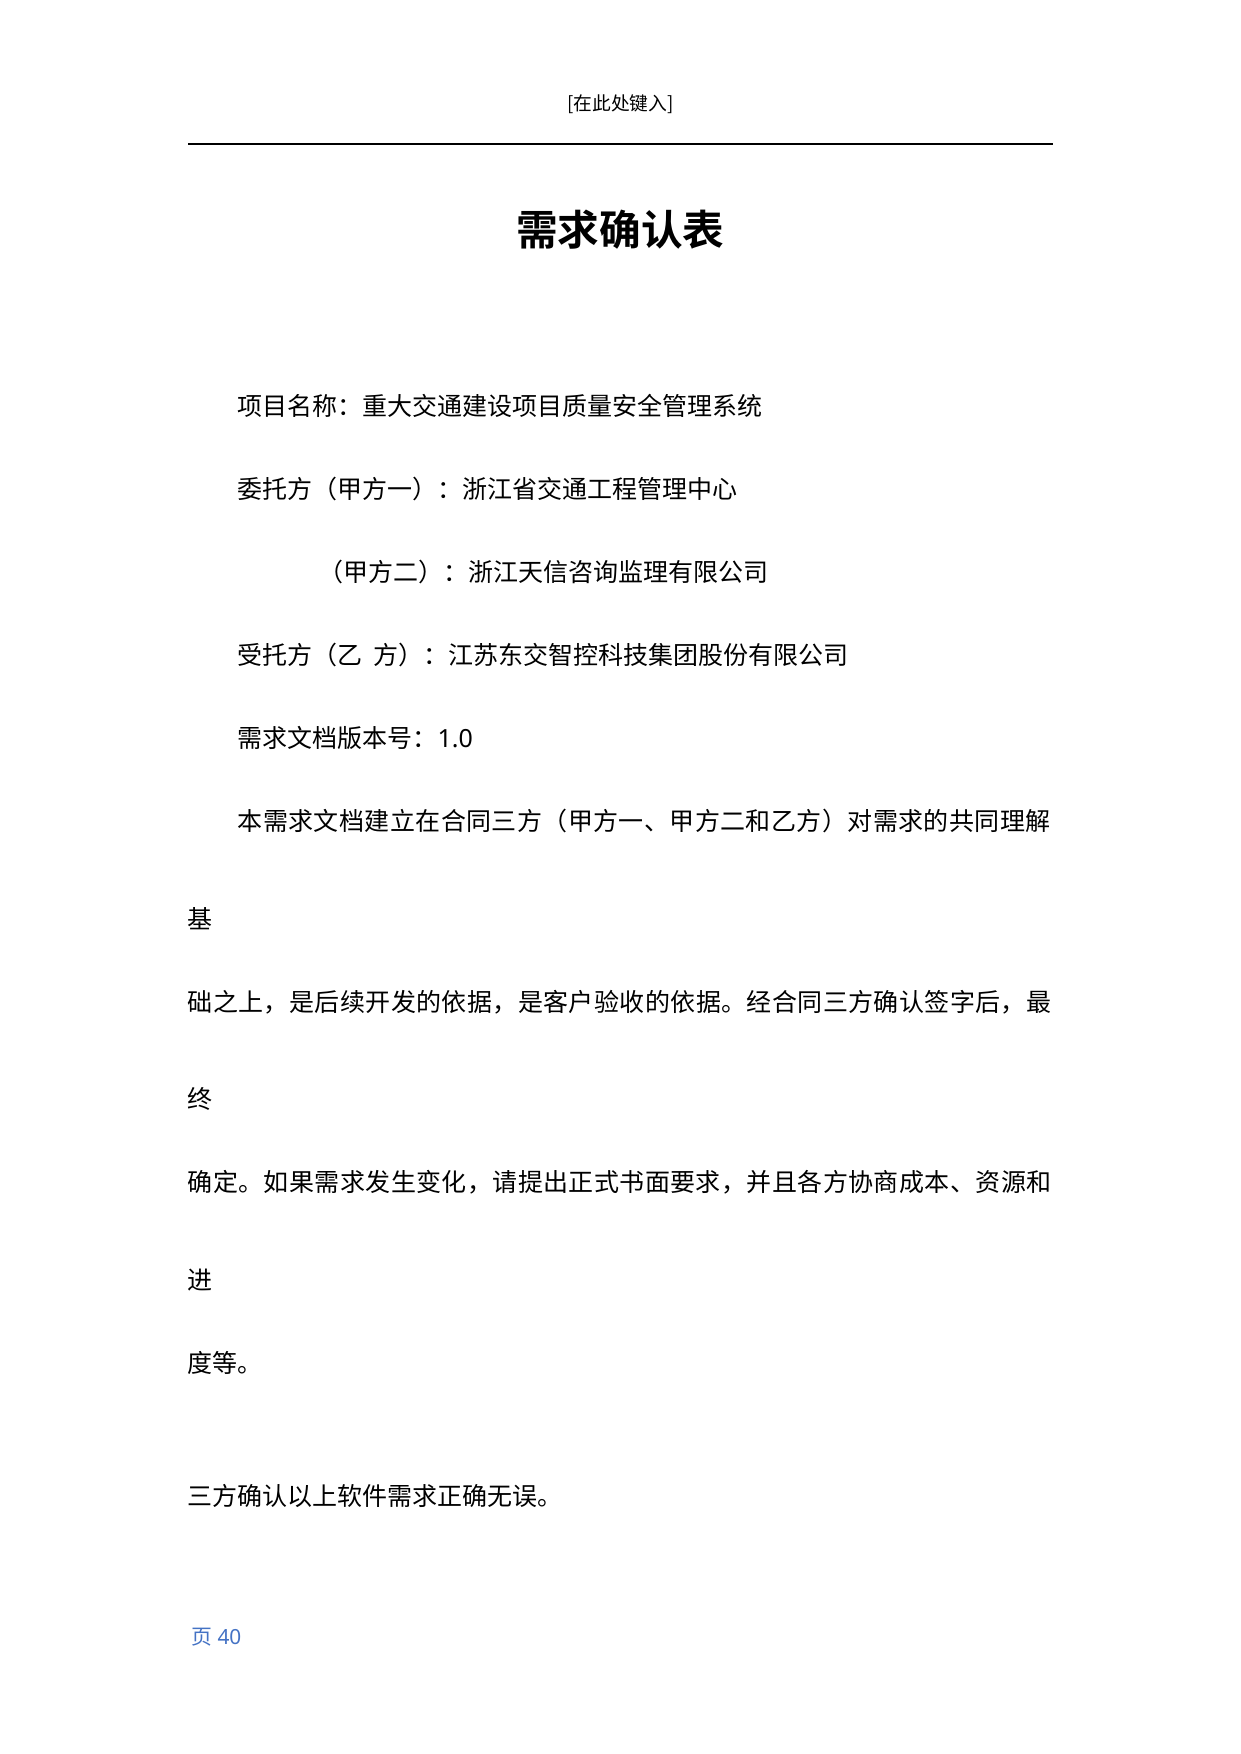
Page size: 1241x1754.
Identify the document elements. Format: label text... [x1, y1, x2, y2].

text 础之上，是后续开发的依据，是客户验收的依据。经合同三方确认签字后，最终 [187, 968, 1053, 1130]
text 需求确认表 [187, 194, 1053, 259]
text 受托方（乙 方）：江苏东交智控科技集团股份有限公司 [187, 621, 1053, 686]
text （甲方二）：浙江天信咨询监理有限公司 [269, 538, 1053, 603]
text 确定。如果需求发生变化，请提出正式书面要求，并且各方协商成本、资源和进 [187, 1148, 1053, 1311]
text 本需求文档建立在合同三方（甲方一、甲方二和乙方）对需求的共同理解基 [187, 787, 1053, 950]
text 项目名称：重大交通建设项目质量安全管理系统 [187, 372, 1053, 437]
text 三方确认以上软件需求正确无误。 [187, 1462, 1053, 1527]
text 需求文档版本号：1.0 [187, 704, 1053, 769]
text 委托方（甲方一）：浙江省交通工程管理中心 [187, 455, 1053, 520]
text 度等。 [187, 1329, 1053, 1394]
